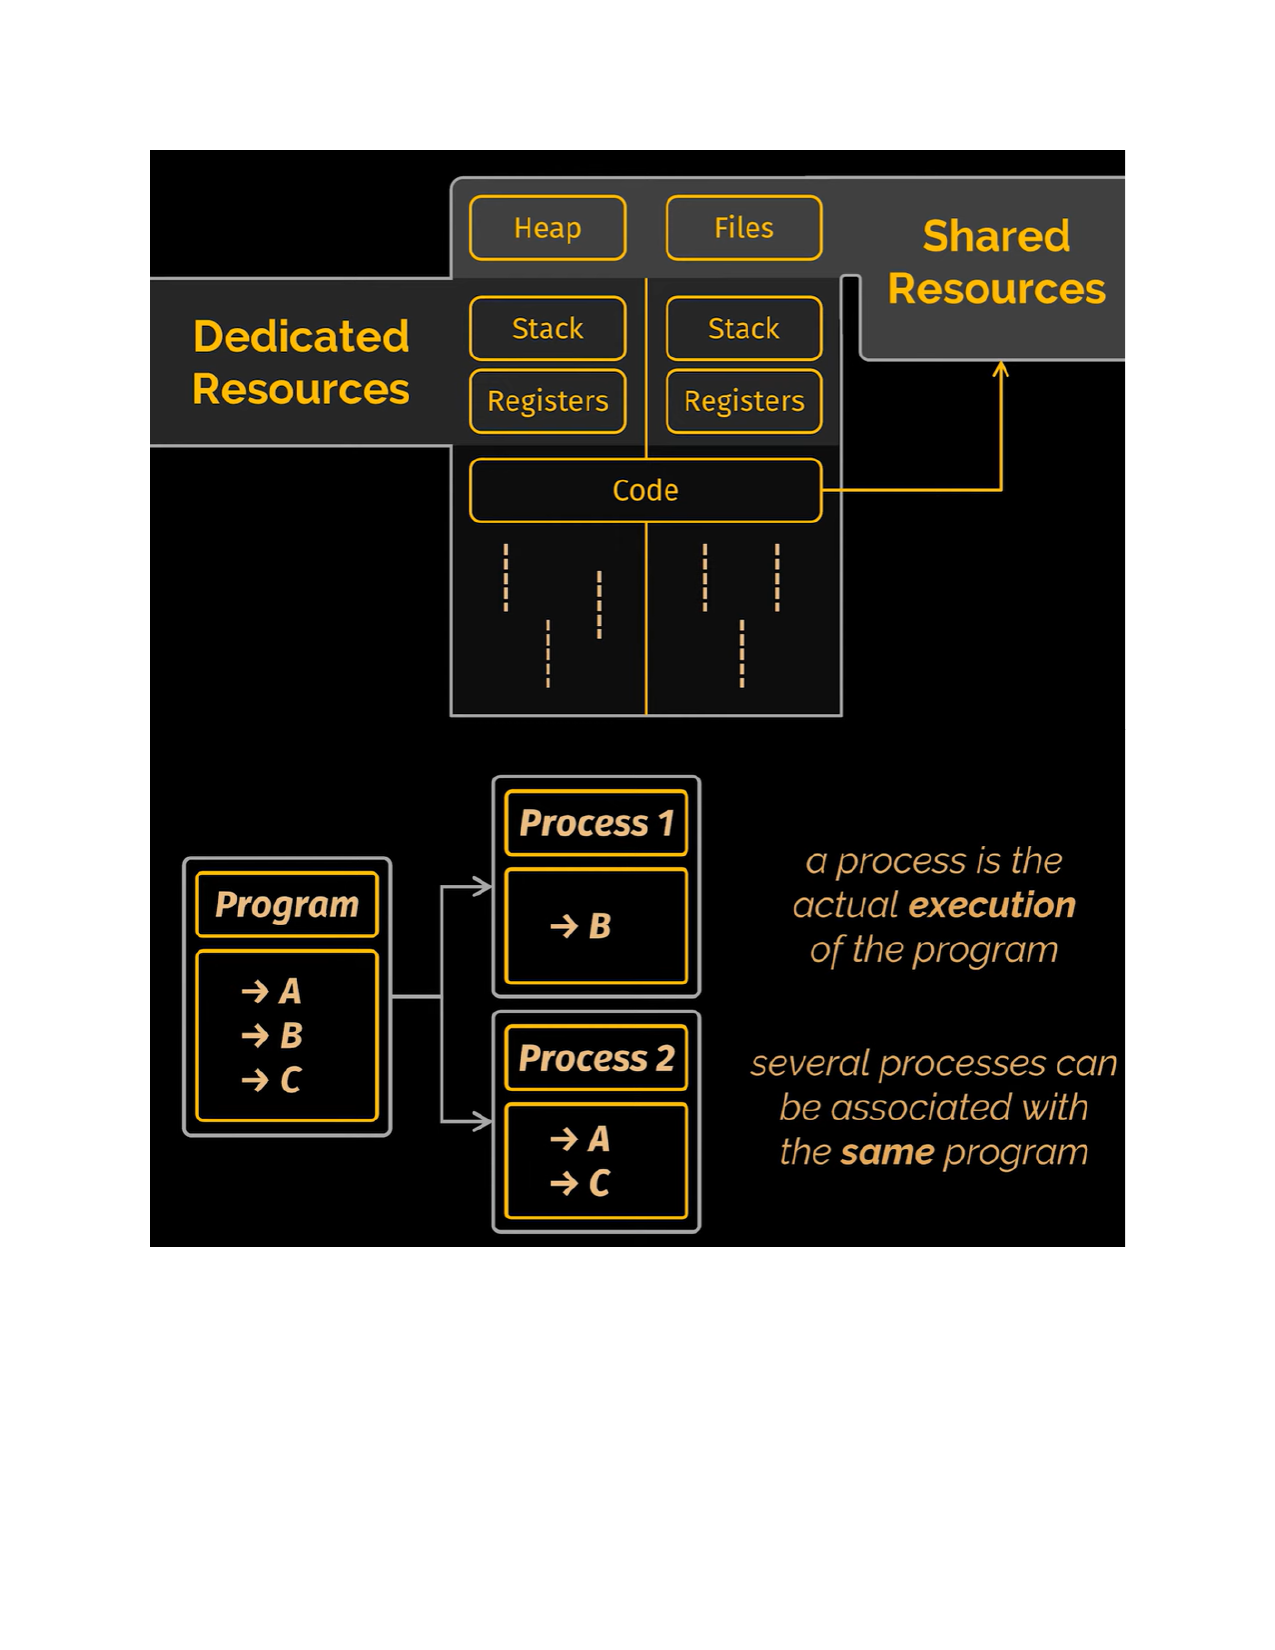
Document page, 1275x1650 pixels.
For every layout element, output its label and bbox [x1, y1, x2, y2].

picture [150, 150, 1125, 1247]
